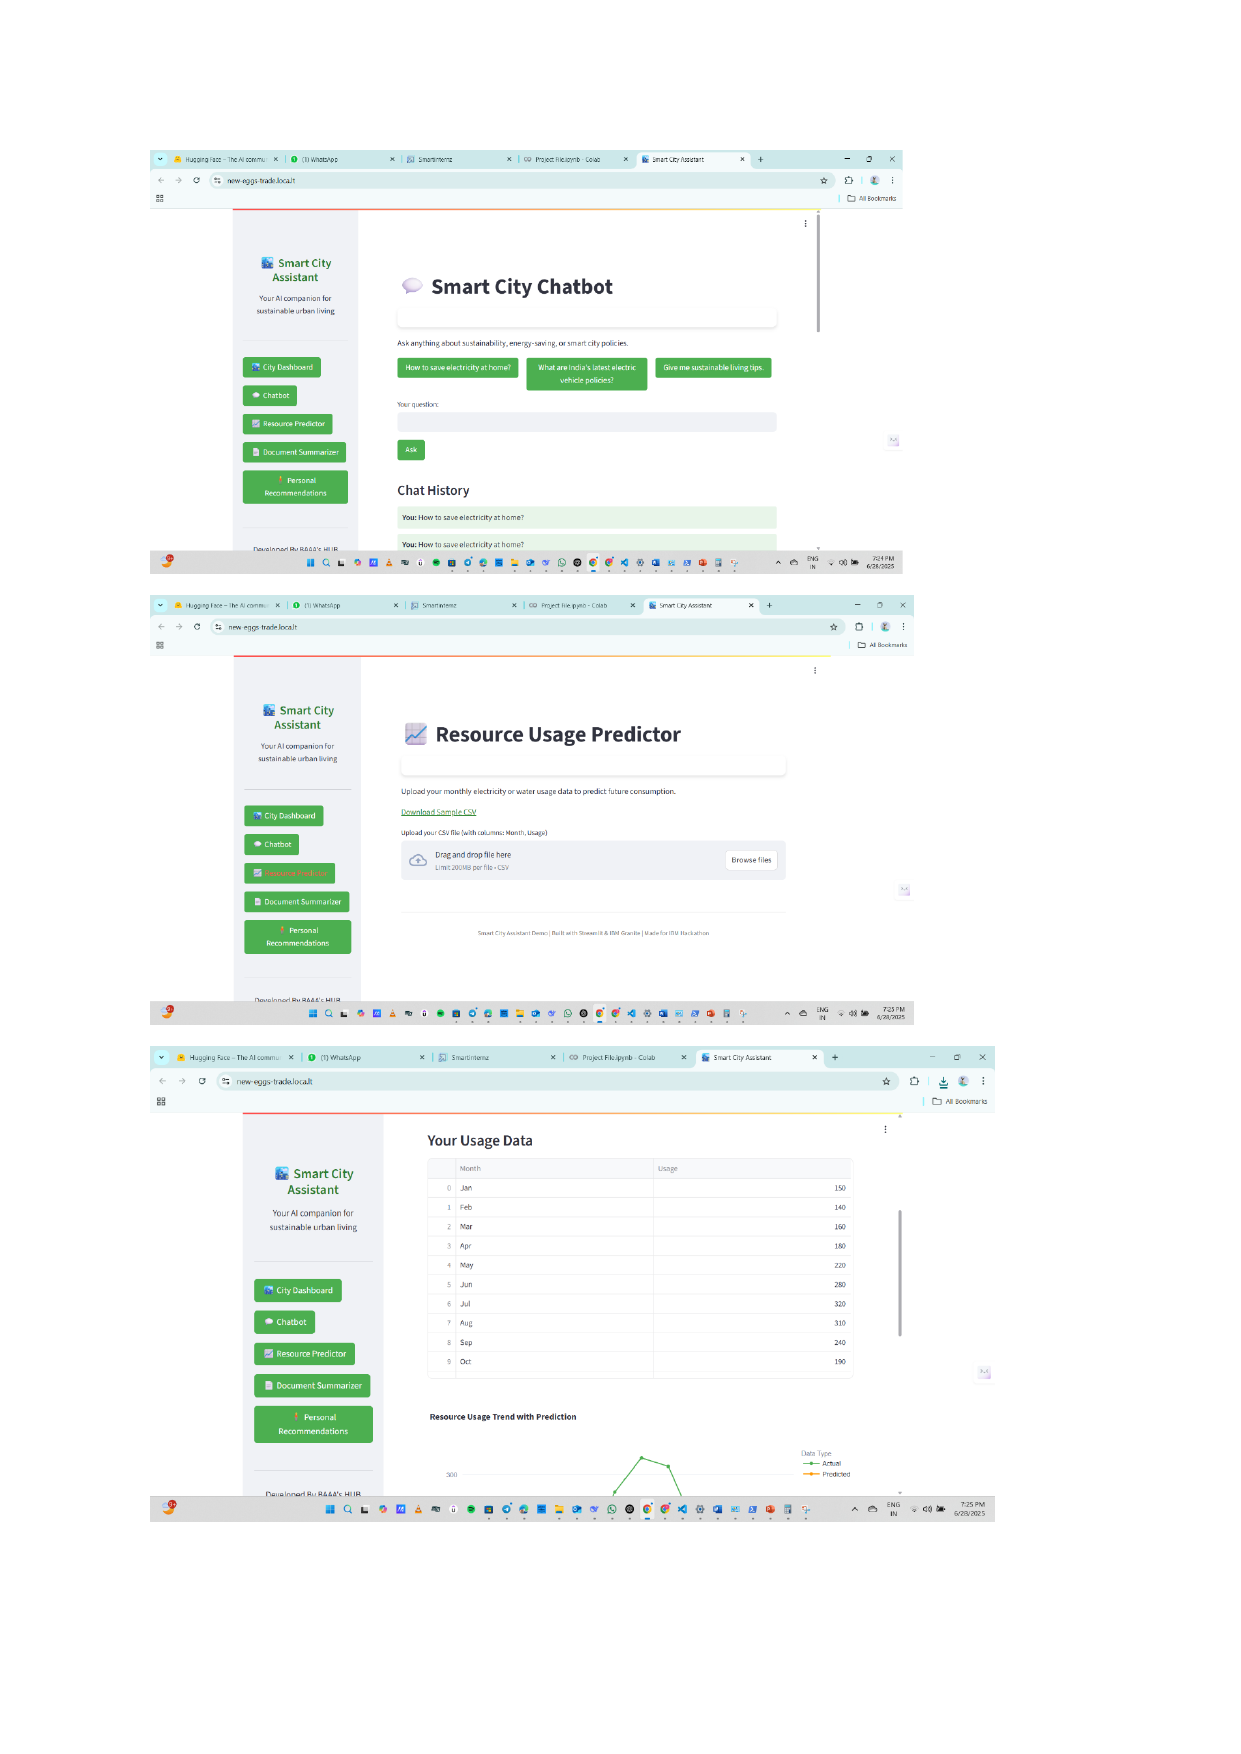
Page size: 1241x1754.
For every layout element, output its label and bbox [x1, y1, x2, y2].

picture [150, 1046, 995, 1522]
picture [150, 595, 914, 1025]
picture [150, 150, 903, 574]
